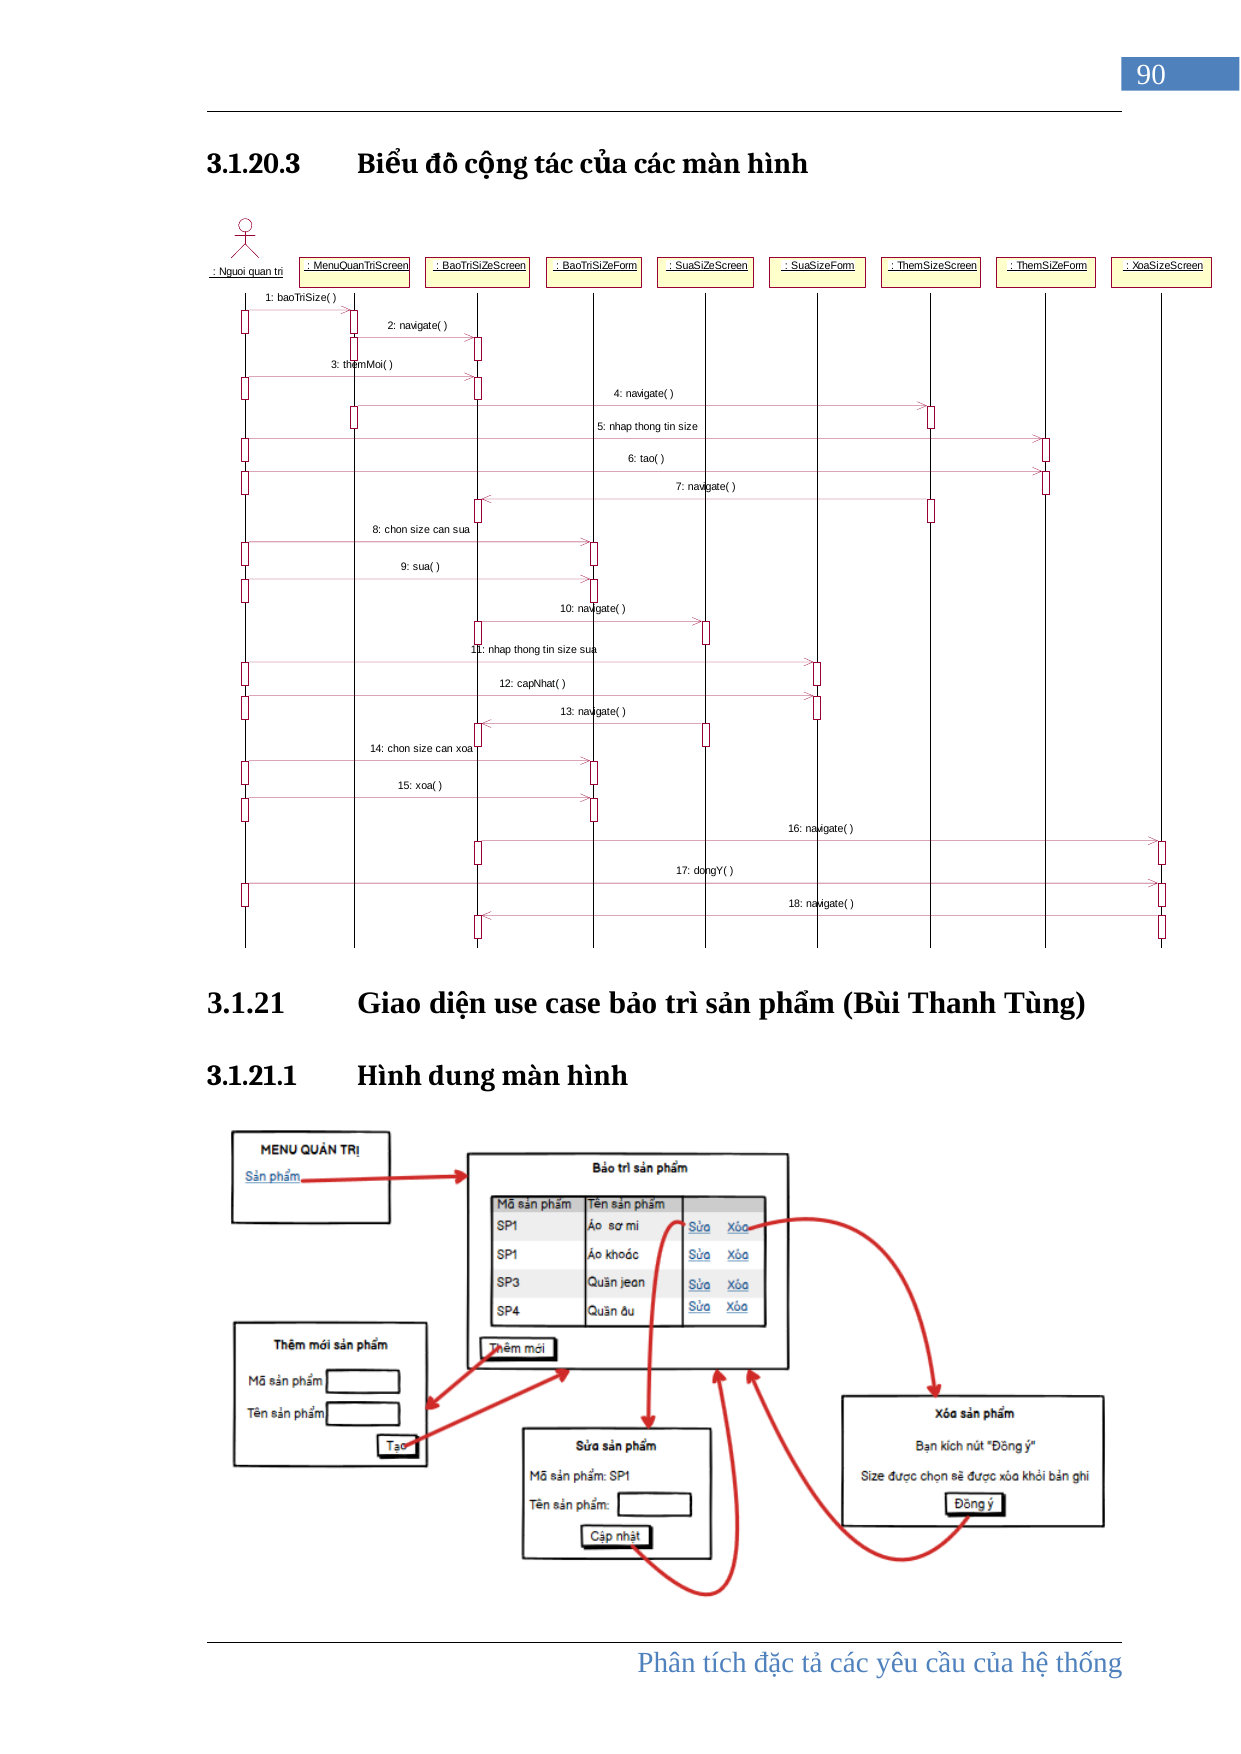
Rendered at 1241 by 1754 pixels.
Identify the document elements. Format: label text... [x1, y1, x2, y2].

subtitle Biểu đồ cộng tác của các màn hình [207, 148, 1122, 181]
picture [206, 1122, 1123, 1607]
subtitle Hình dung màn hình [207, 1059, 1122, 1093]
subtitle Giao diện use case bảo trì sản phẩm (Bùi Thanh Tùng) [207, 985, 1122, 1021]
